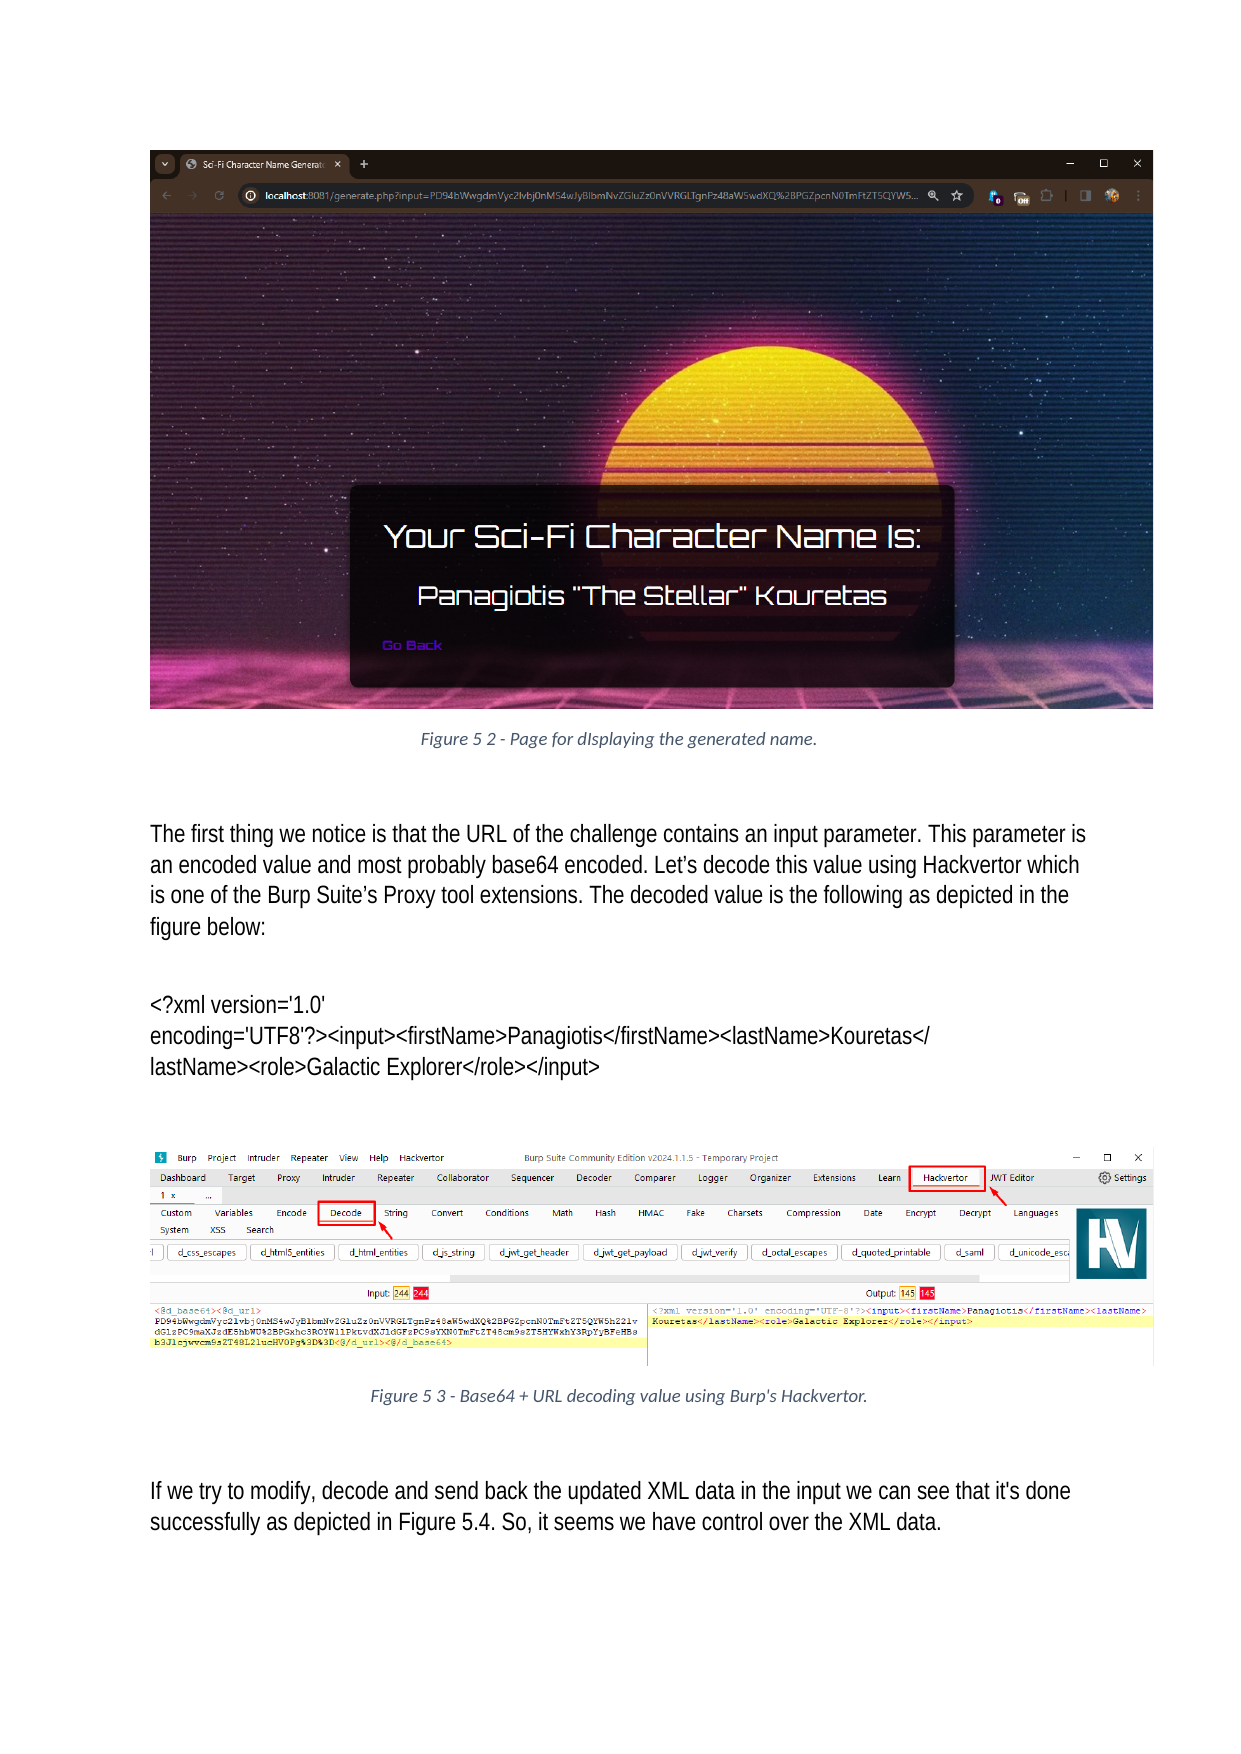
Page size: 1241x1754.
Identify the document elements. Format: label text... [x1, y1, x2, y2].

text Figure 5 3 - Base64 + URL decoding value using Burp's Hackvertor. [150, 1385, 1090, 1408]
text Figure 5 2 - Page for dIsplaying the generated name. [150, 727, 1090, 750]
picture [150, 1147, 1154, 1366]
picture [150, 150, 1154, 709]
text <?xml version='1.0' encoding='UTF8'?><input><firstName>Panagiotis</firstName><lastName>Kouretas</lastName><role>Galactic Explorer</role></input> [150, 959, 1090, 1081]
text If we try to modify, decode and send back the updated XML data in the input we can see that it's done successfully as depicted in Figure 5.4. So, it seems we have control over the XML data. [150, 1476, 1090, 1536]
text The first thing we notice is that the URL of the challenge contains an input parameter. This parameter is an encoded value and most probably base64 encoded. Let’s decode this value using Hackvertor which is one of the Burp Suite’s Proxy tool extensions. The decoded value is the following as depicted in the figure below: [150, 819, 1090, 940]
